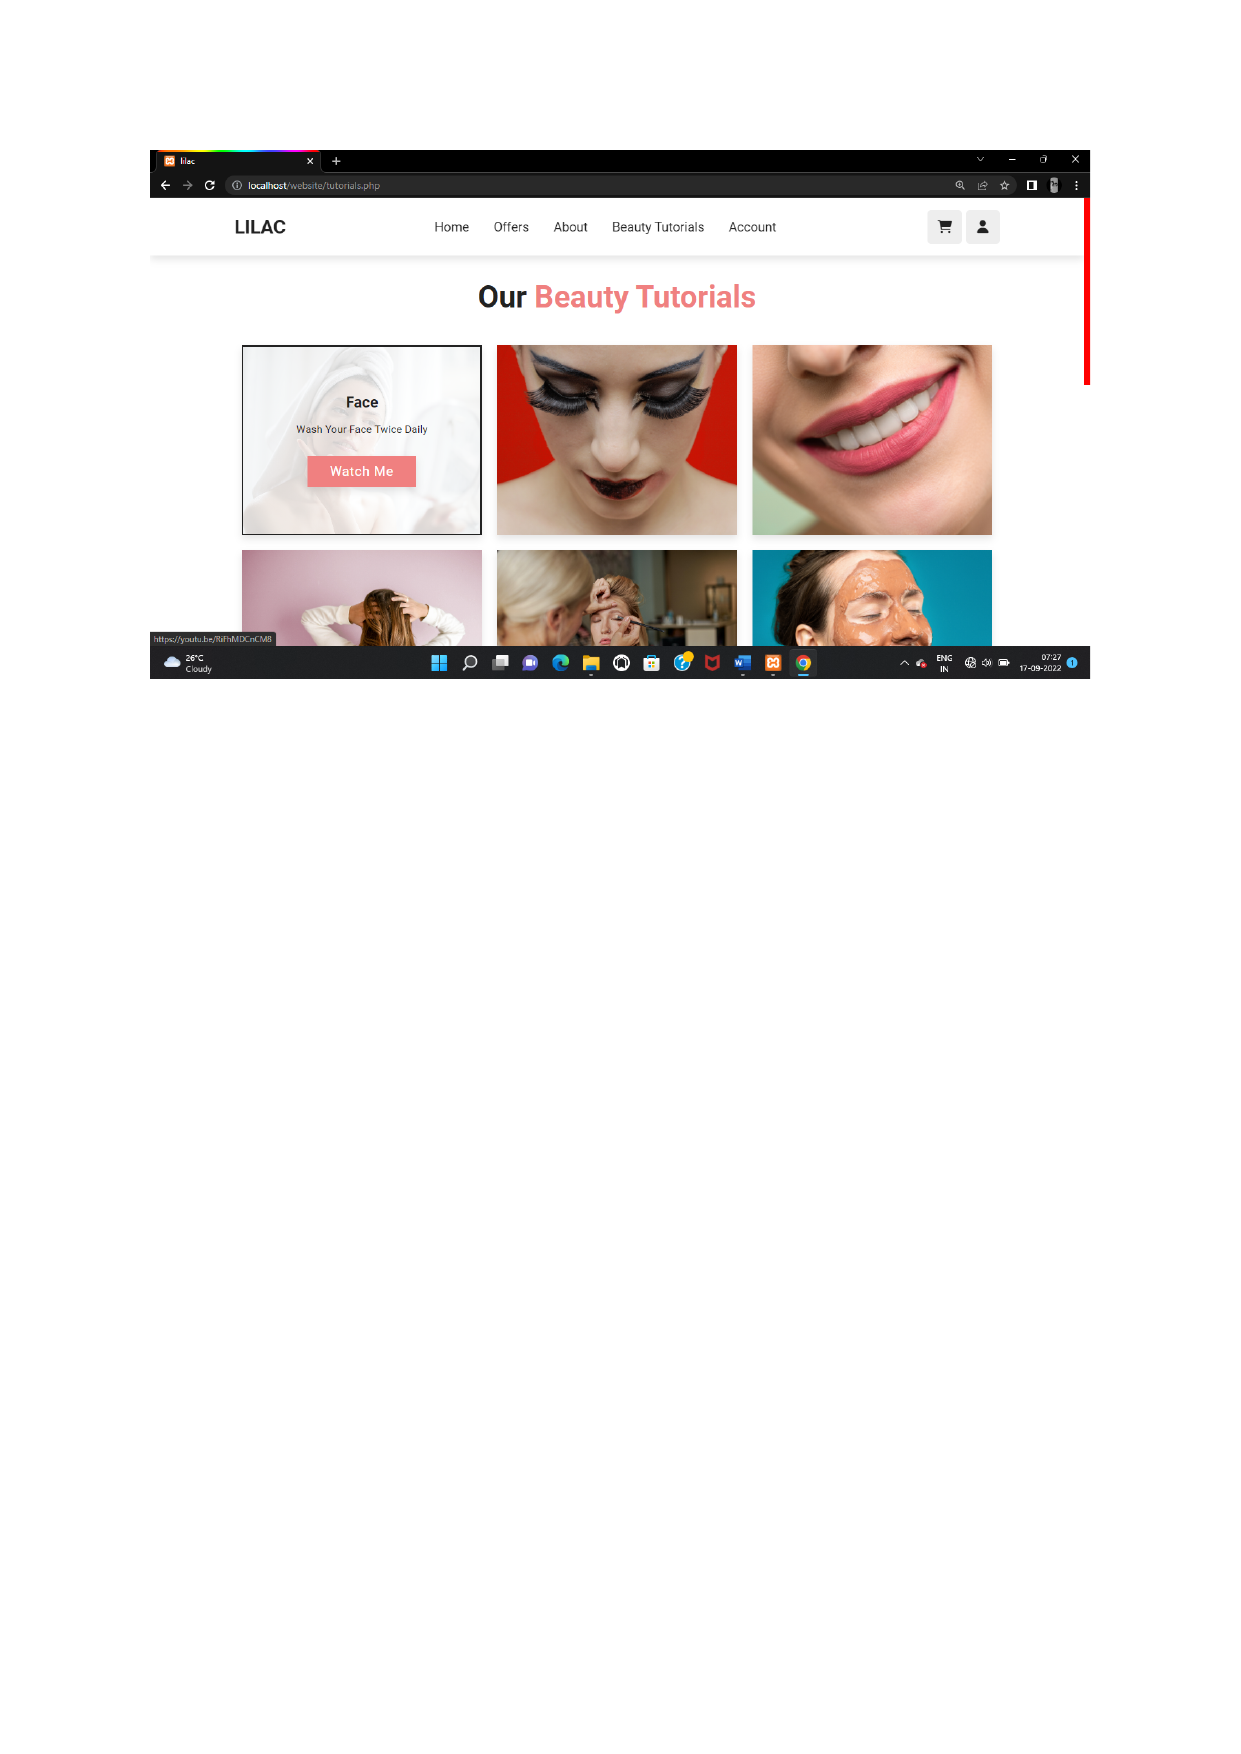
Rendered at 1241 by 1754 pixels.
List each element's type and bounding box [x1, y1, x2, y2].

picture [150, 150, 1091, 679]
